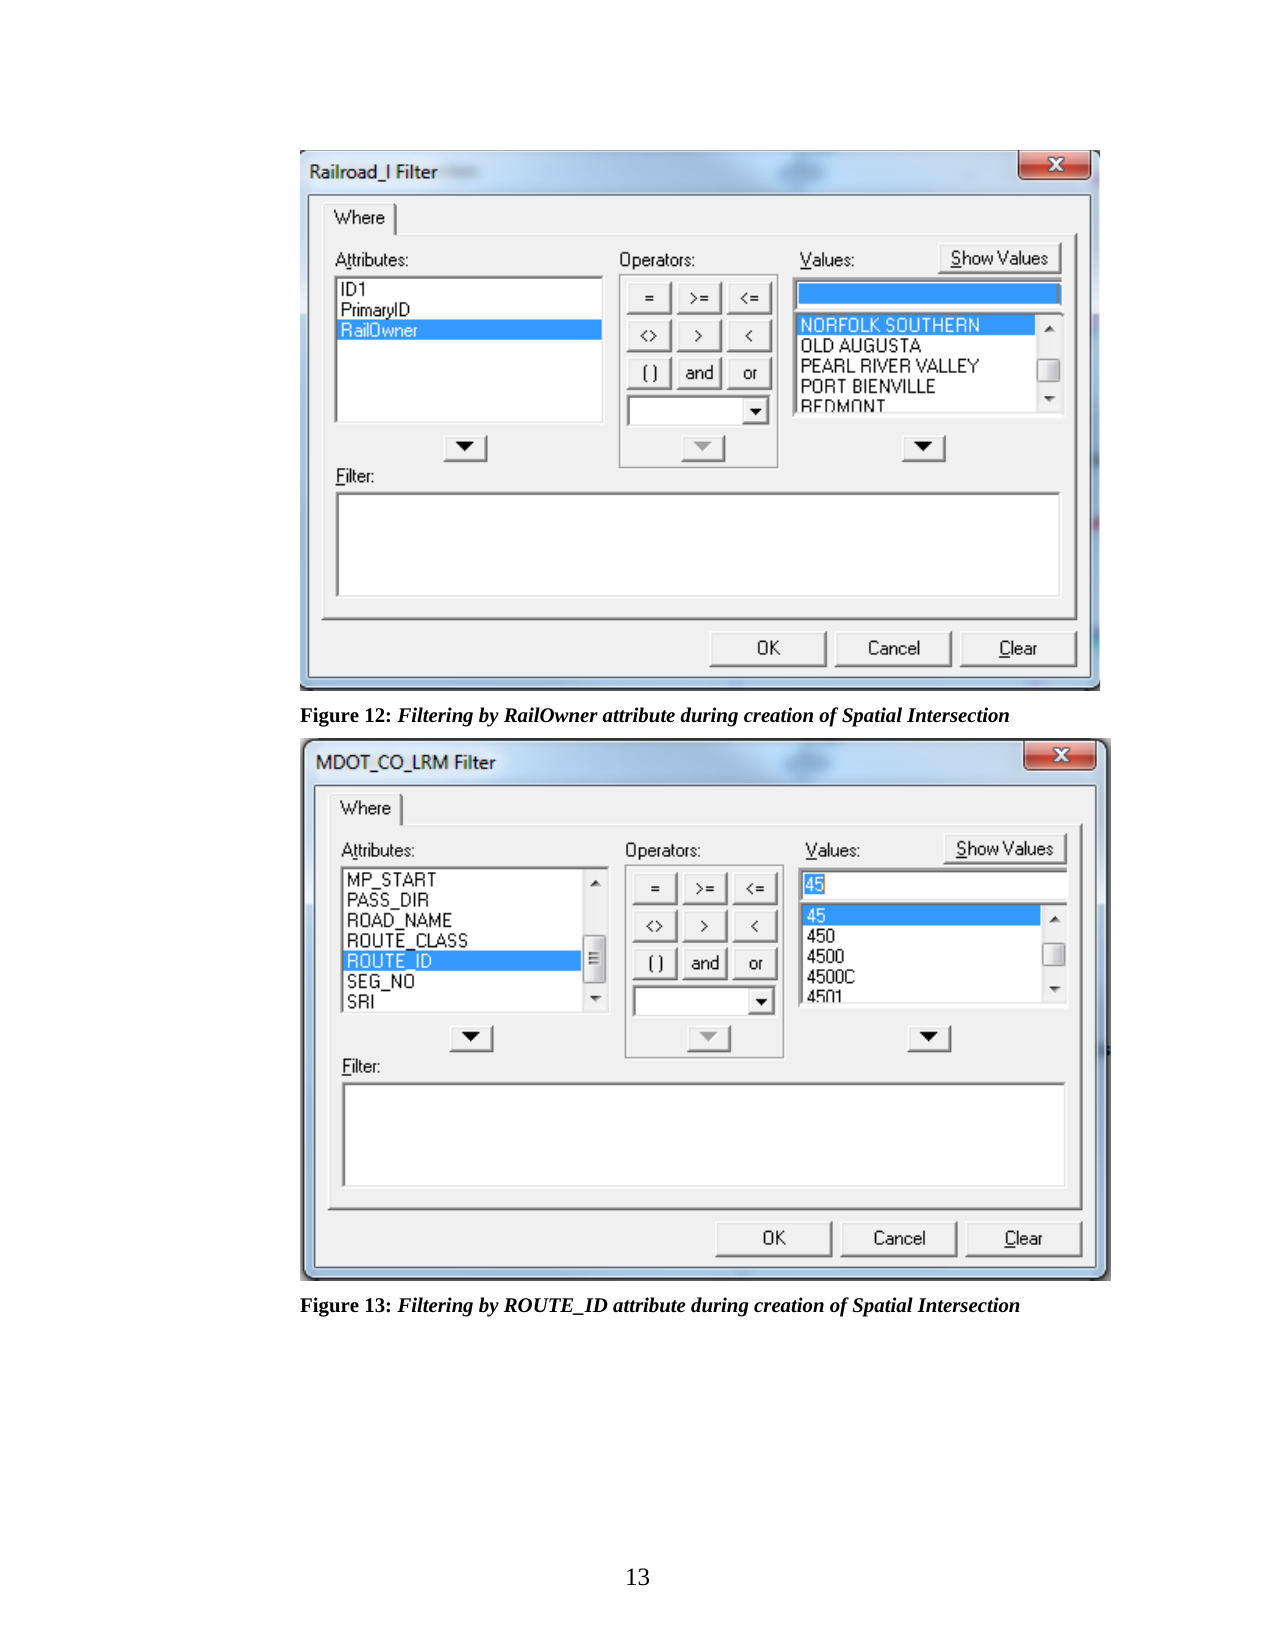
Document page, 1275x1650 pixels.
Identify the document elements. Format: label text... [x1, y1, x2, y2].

picture [300, 150, 1100, 691]
picture [300, 738, 1111, 1281]
text Figure 12: Filtering by RailOwner attribute during creation of Spatial Intersection [225, 703, 1125, 727]
text Figure 13: Filtering by ROUTE_ID attribute during creation of Spatial Intersection [225, 1293, 1125, 1317]
